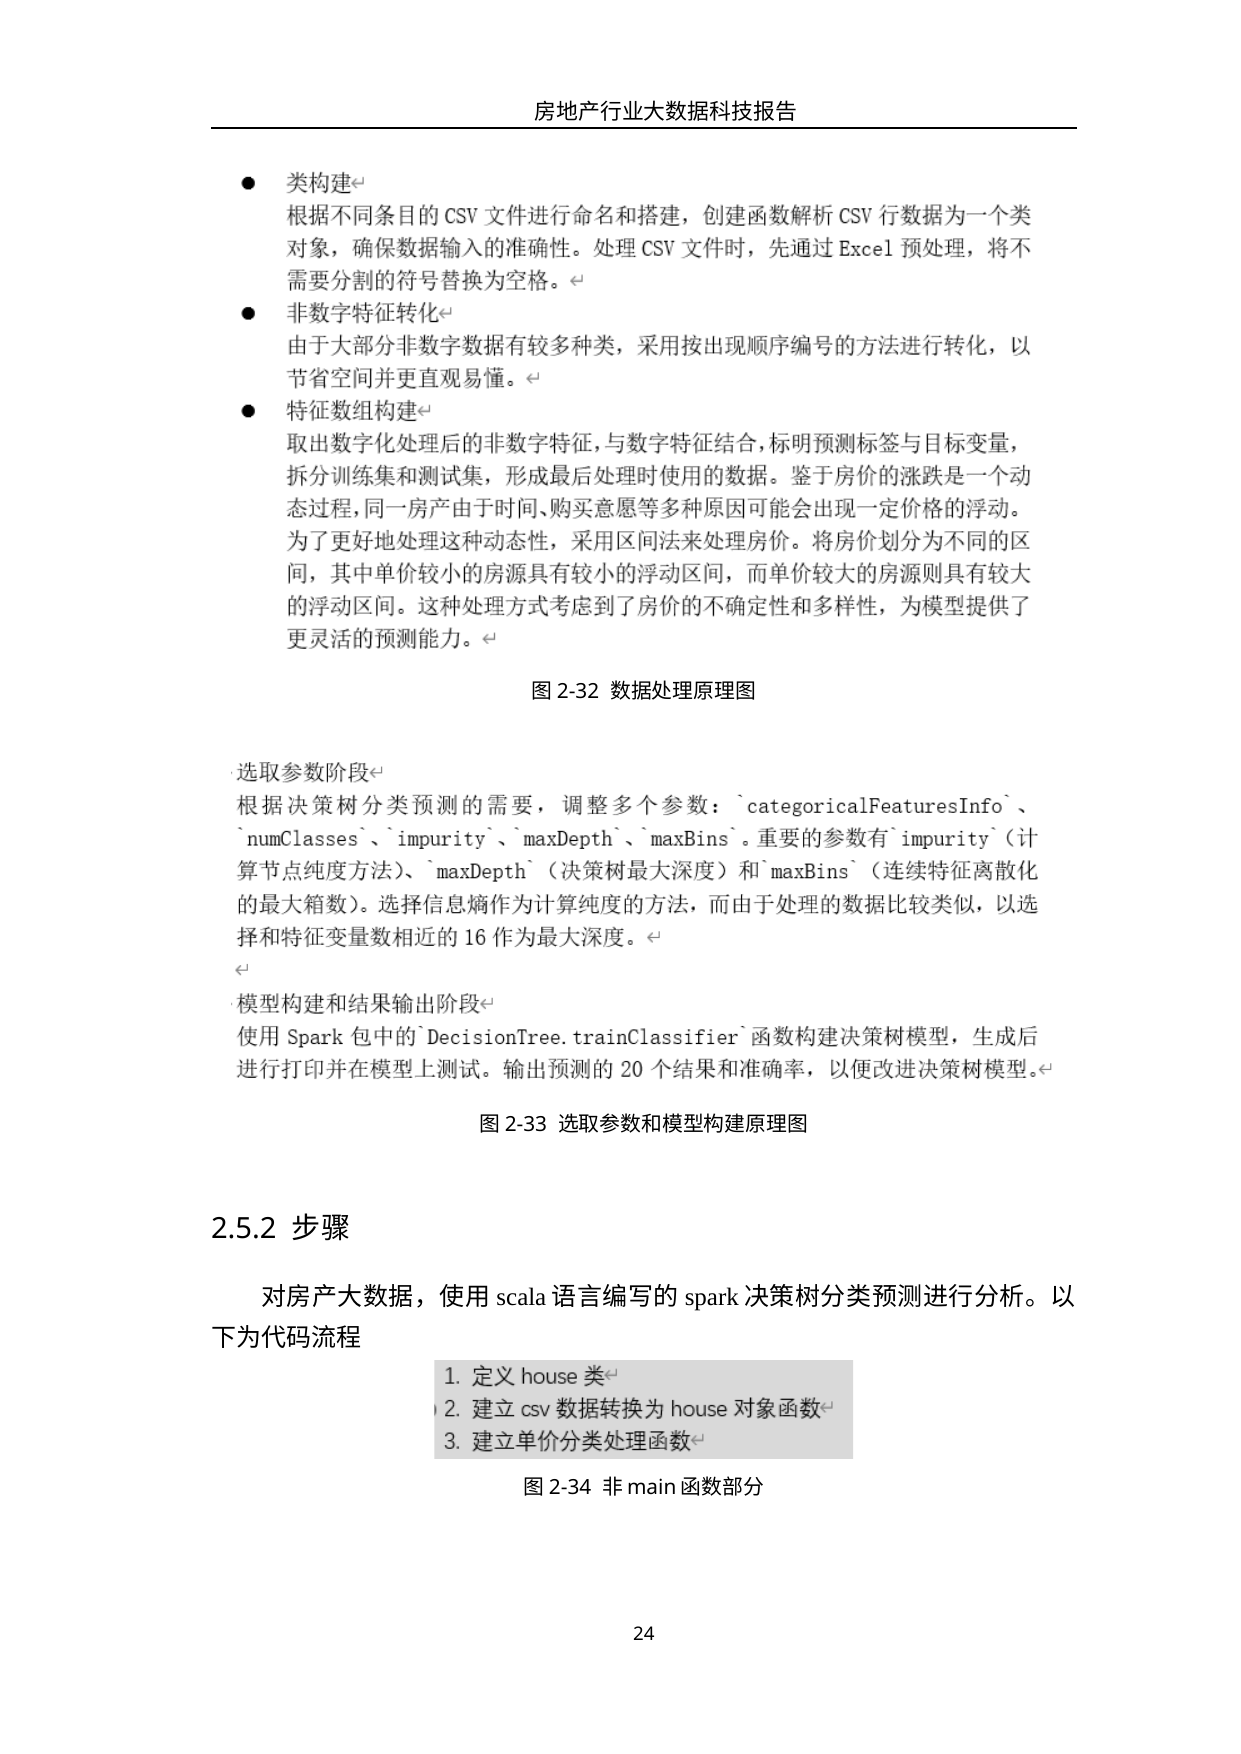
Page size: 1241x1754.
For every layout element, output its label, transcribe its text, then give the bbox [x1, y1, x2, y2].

text 图2-32 数据处理原理图 [211, 674, 1077, 705]
picture [231, 752, 1057, 1096]
text 图2-34 非main函数部分 [211, 1470, 1077, 1500]
subtitle 2.5.2 步骤 [211, 1204, 1077, 1247]
text 图2-33 选取参数和模型构建原理图 [211, 1107, 1077, 1137]
picture [230, 162, 1057, 664]
text 对房产大数据，使用scala语言编写的spark决策树分类预测进行分析。以下为代码流程 [211, 1272, 1077, 1355]
picture [434, 1360, 854, 1459]
